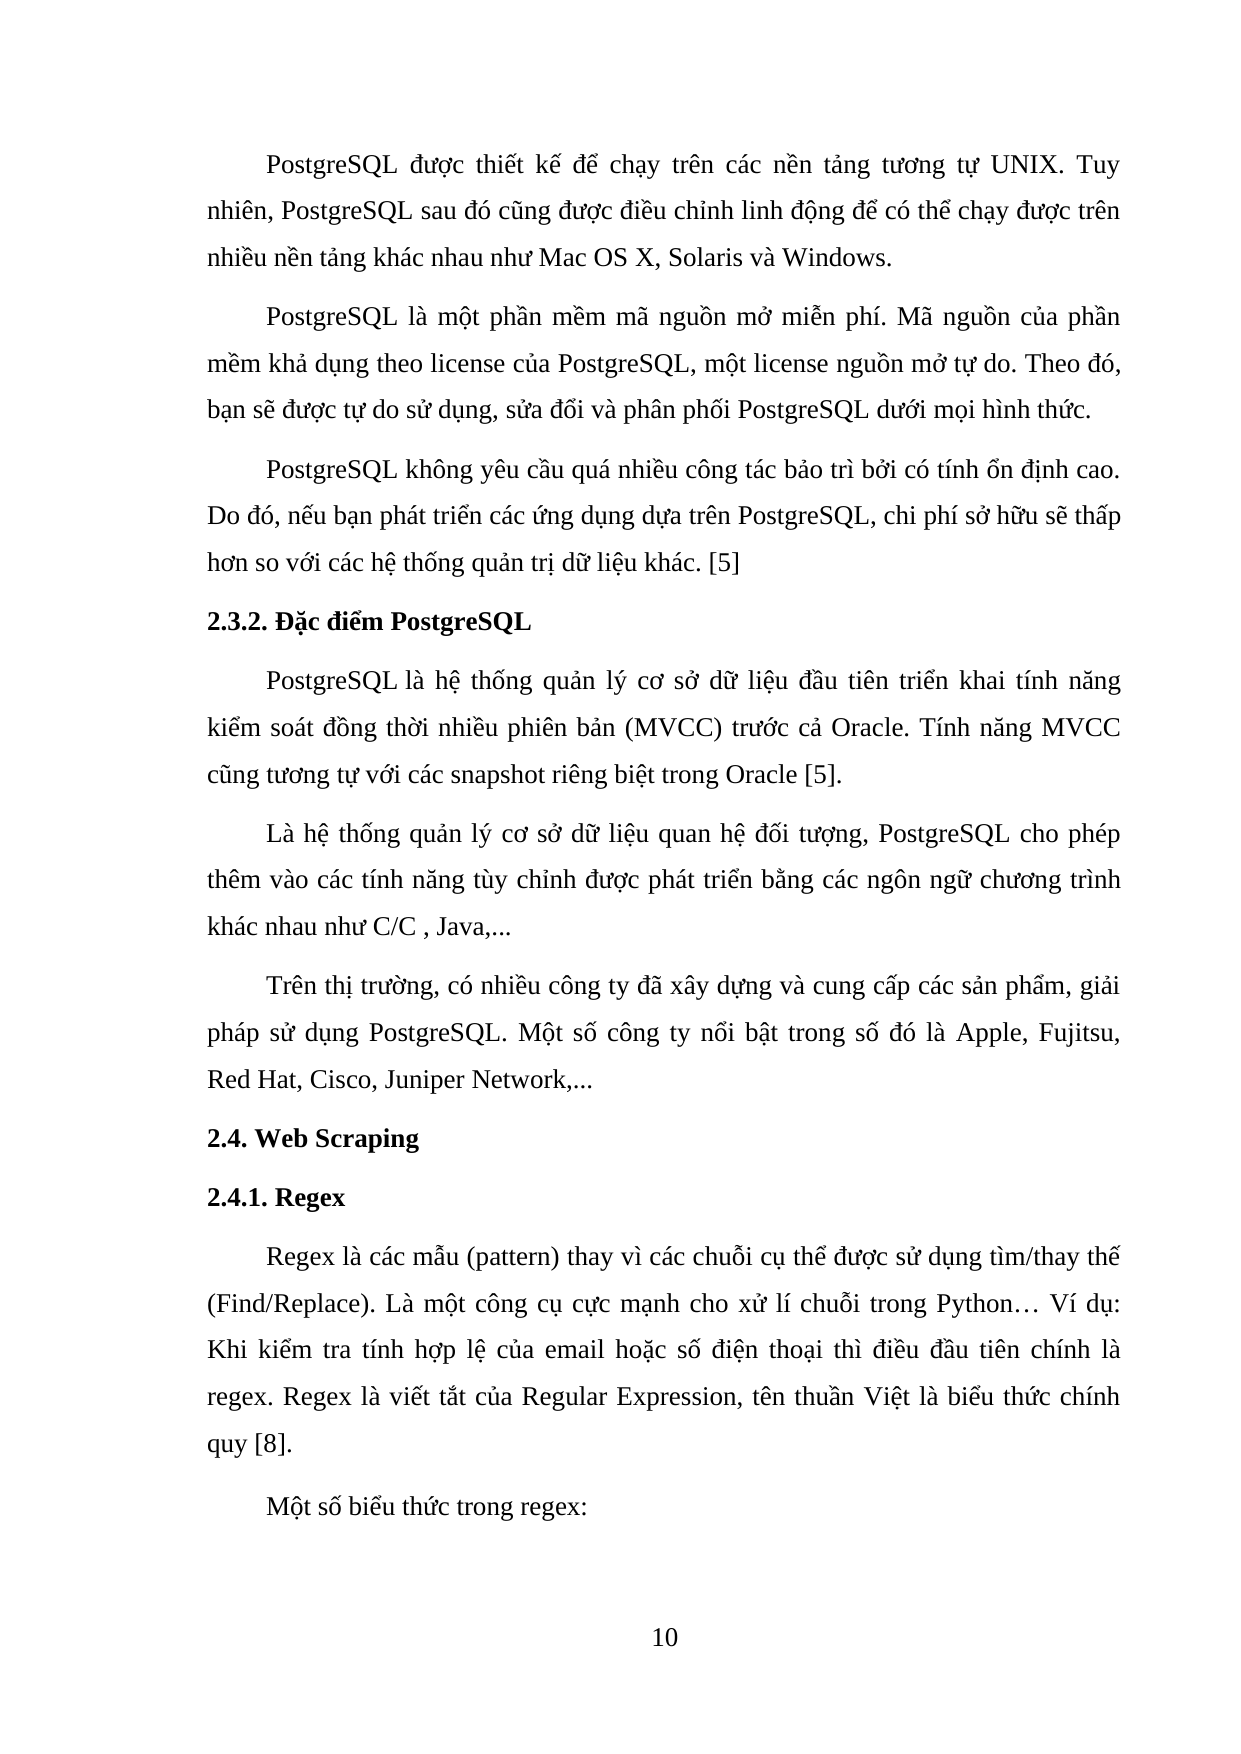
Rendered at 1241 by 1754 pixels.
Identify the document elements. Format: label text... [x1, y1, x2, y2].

text PostgreSQL là hệ thống quản lý cơ sở dữ liệu đầu tiên triển khai tính năng kiểm soát đồng thời nhiều phiên bản (MVCC) trước cả Oracle. Tính năng MVCC cũng tương tự với các snapshot riêng biệt trong Oracle [5]. [207, 664, 1122, 789]
text PostgreSQL được thiết kế để chạy trên các nền tảng tương tự UNIX. Tuy nhiên, PostgreSQL sau đó cũng được điều chỉnh linh động để có thể chạy được trên nhiều nền tảng khác nhau như Mac OS X, Solaris và Windows. [207, 148, 1122, 272]
text Là hệ thống quản lý cơ sở dữ liệu quan hệ đối tượng, PostgreSQL cho phép thêm vào các tính năng tùy chỉnh được phát triển bằng các ngôn ngữ chương trình khác nhau như C/C , Java,... [207, 817, 1122, 941]
text Trên thị trường, có nhiều công ty đã xây dựng và cung cấp các sản phẩm, giải pháp sử dụng PostgreSQL. Một số công ty nổi bật trong số đó là Apple, Fujitsu, Red Hat, Cisco, Juniper Network,... [207, 969, 1122, 1094]
subtitle Regex [207, 1181, 1122, 1212]
text Một số biểu thức trong regex: [207, 1490, 1122, 1521]
list Đặc điểm PostgreSQL [207, 605, 1122, 636]
text PostgreSQL không yêu cầu quá nhiều công tác bảo trì bởi có tính ổn định cao. Do đó, nếu bạn phát triển các ứng dụng dựa trên PostgreSQL, chi phí sở hữu sẽ thấp hơn so với các hệ thống quản trị dữ liệu khác. [5] [207, 453, 1122, 577]
text PostgreSQL là một phần mềm mã nguồn mở miễn phí. Mã nguồn của phần mềm khả dụng theo license của PostgreSQL, một license nguồn mở tự do. Theo đó, bạn sẽ được tự do sử dụng, sửa đổi và phân phối PostgreSQL dưới mọi hình thức. [207, 300, 1122, 425]
subtitle Web Scraping [207, 1122, 1122, 1153]
text Regex là các mẫu (pattern) thay vì các chuỗi cụ thể được sử dụng tìm/thay thế (Find/Replace). Là một công cụ cực mạnh cho xử lí chuỗi trong Python… Ví dụ: Khi kiểm tra tính hợp lệ của email hoặc số điện thoại thì điều đầu tiên chính là regex. Regex là viết tắt của Regular Expression, tên thuần Việt là biểu thức chính quy [8]. [207, 1240, 1122, 1458]
